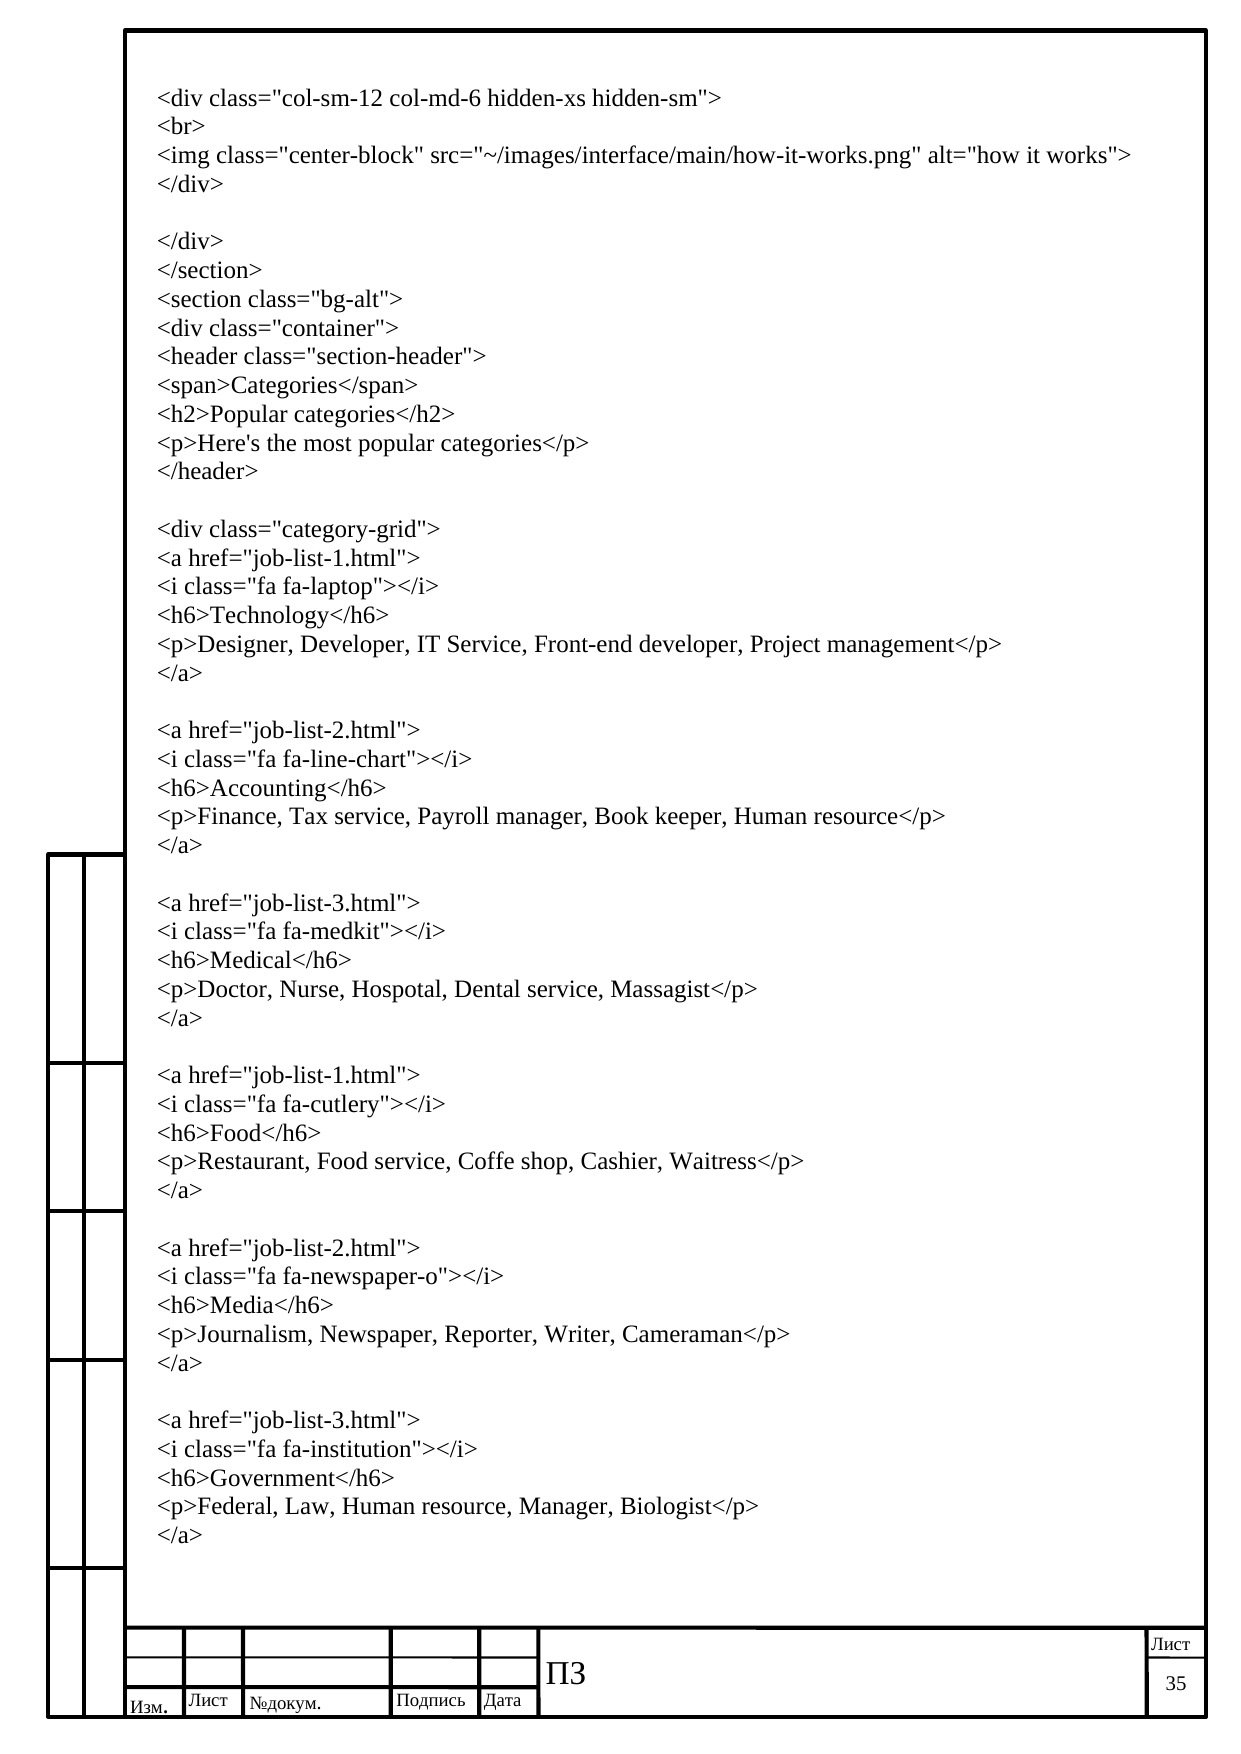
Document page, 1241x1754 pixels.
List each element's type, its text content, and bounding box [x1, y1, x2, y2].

text <div class="category-grid"> [157, 514, 1187, 543]
text <h6>Technology</h6> [157, 600, 1187, 629]
text <p>Doctor, Nurse, Hospotal, Dental service, Massagist</p> [157, 974, 1187, 1003]
text <a href="job-list-3.html"> [157, 1405, 1187, 1434]
text </a> [157, 830, 1187, 859]
text <i class="fa fa-cutlery"></i> [157, 1089, 1187, 1118]
text </div> [157, 226, 1187, 255]
text <i class="fa fa-line-chart"></i> [157, 744, 1187, 773]
text <h2>Popular categories</h2> [157, 399, 1187, 428]
text <a href="job-list-3.html"> [157, 888, 1187, 916]
text <a href="job-list-1.html"> [157, 1060, 1187, 1089]
text <p>Restaurant, Food service, Coffe shop, Cashier, Waitress</p> [157, 1146, 1187, 1175]
text <i class="fa fa-newspaper-o"></i> [157, 1261, 1187, 1290]
text <p>Journalism, Newspaper, Reporter, Writer, Cameraman</p> [157, 1319, 1187, 1348]
text </a> [157, 1348, 1187, 1376]
text <a href="job-list-2.html"> [157, 1233, 1187, 1261]
text <section class="bg-alt"> [157, 284, 1187, 313]
text <br> [157, 111, 1187, 140]
text <span>Categories</span> [157, 370, 1187, 399]
text <i class="fa fa-institution"></i> [157, 1434, 1187, 1463]
text <h6>Accounting</h6> [157, 773, 1187, 801]
text <p>Designer, Developer, IT Service, Front-end developer, Project management</p> [157, 629, 1187, 658]
text <img class="center-block" src="~/images/interface/main/how-it-works.png" alt="how it works"> [157, 140, 1187, 169]
text <h6>Food</h6> [157, 1118, 1187, 1146]
text </a> [157, 658, 1187, 686]
text <header class="section-header"> [157, 341, 1187, 370]
text <a href="job-list-1.html"> [157, 543, 1187, 571]
text <p>Here's the most popular categories</p> [157, 428, 1187, 456]
text </a> [157, 1175, 1187, 1204]
text <div class="col-sm-12 col-md-6 hidden-xs hidden-sm"> [157, 83, 1187, 111]
text <h6>Media</h6> [157, 1290, 1187, 1319]
text <a href="job-list-2.html"> [157, 715, 1187, 744]
text </section> [157, 255, 1187, 284]
text <p>Finance, Tax service, Payroll manager, Book keeper, Human resource</p> [157, 801, 1187, 830]
text <i class="fa fa-laptop"></i> [157, 571, 1187, 600]
text </header> [157, 456, 1187, 485]
text <div class="container"> [157, 313, 1187, 341]
text <h6>Medical</h6> [157, 945, 1187, 974]
text <i class="fa fa-medkit"></i> [157, 916, 1187, 945]
text <h6>Government</h6> [157, 1463, 1187, 1491]
text </a> [157, 1003, 1187, 1031]
text </div> [157, 169, 1187, 198]
text <p>Federal, Law, Human resource, Manager, Biologist</p> [157, 1491, 1187, 1520]
text </a> [157, 1520, 1187, 1549]
